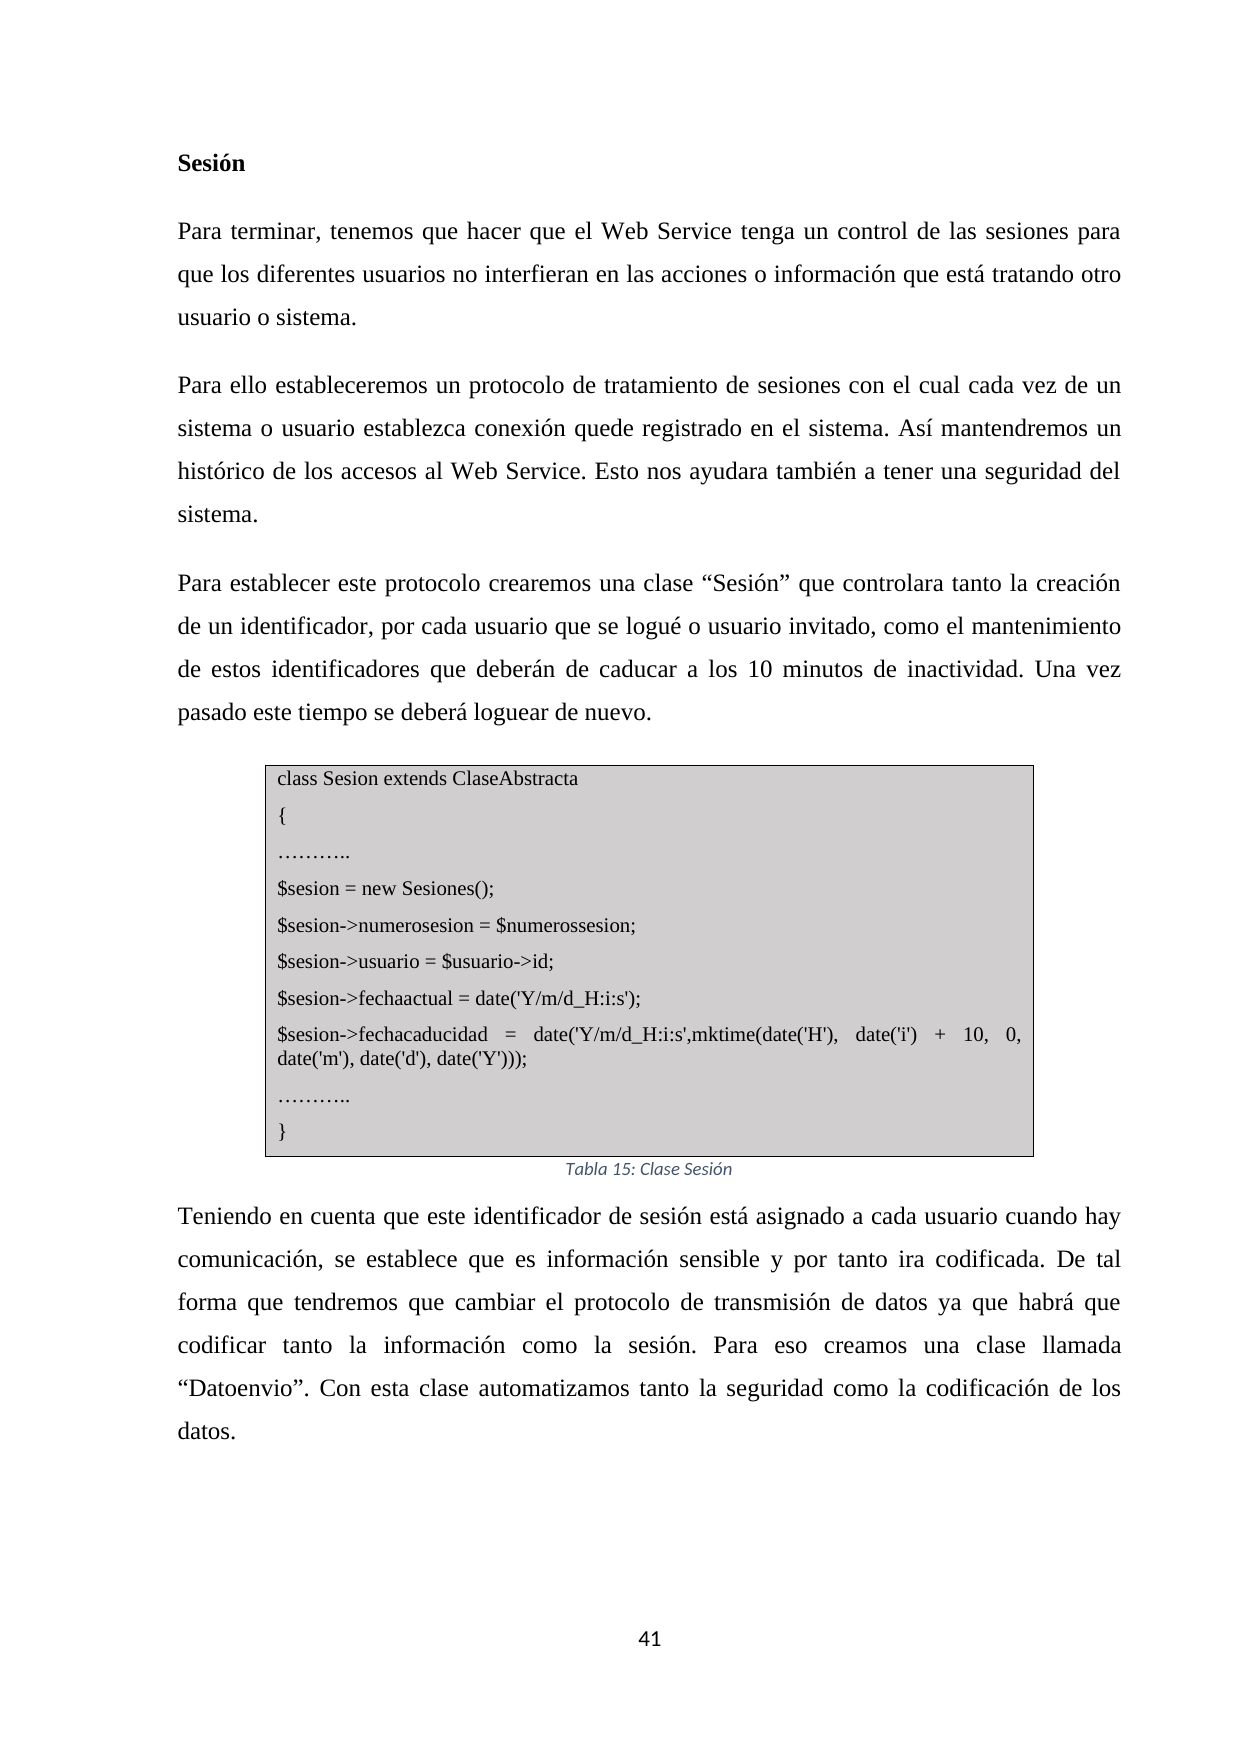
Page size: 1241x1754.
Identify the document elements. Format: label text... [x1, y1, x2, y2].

text Para establecer este protocolo crearemos una clase “Sesión” que controlara tanto la creación de un identificador, por cada usuario que se logué o usuario invitado, como el mantenimiento de estos identificadores que deberán de caducar a los 10 minutos de inactividad. Una vez pasado este tiempo se deberá loguear de nuevo. [177, 568, 1122, 726]
table_header class Sesion extends ClaseAbstracta { ……….. $sesion = new Sesiones(); $sesion->numerosesion = $numerossesion; $sesion->usuario = $usuario->id; $sesion->fechaactual = date('Y/m/d_H:i:s'); $sesion->fechacaducidad = date('Y/m/d_H:i:s',mktime(date('H'), date('i') + 10, 0, date('m'), date('d'), date('Y'))); ……….. } [266, 766, 1033, 1156]
text Teniendo en cuenta que este identificador de sesión está asignado a cada usuario cuando hay comunicación, se establece que es información sensible y por tanto ira codificada. De tal forma que tendremos que cambiar el protocolo de transmisión de datos ya que habrá que codificar tanto la información como la sesión. Para eso creamos una clase llamada “Datoenvio”. Con esta clase automatizamos tanto la seguridad como la codificación de los datos. [177, 1201, 1122, 1445]
text Para terminar, tenemos que hacer que el Web Service tenga un control de las sesiones para que los diferentes usuarios no interfieran en las acciones o información que está tratando otro usuario o sistema. [177, 216, 1122, 331]
text Sesión [177, 148, 1122, 176]
text Para ello estableceremos un protocolo de tratamiento de sesiones con el cual cada vez de un sistema o usuario establezca conexión quede registrado en el sistema. Así mantendremos un histórico de los accesos al Web Service. Esto nos ayudara también a tener una seguridad del sistema. [177, 370, 1122, 528]
